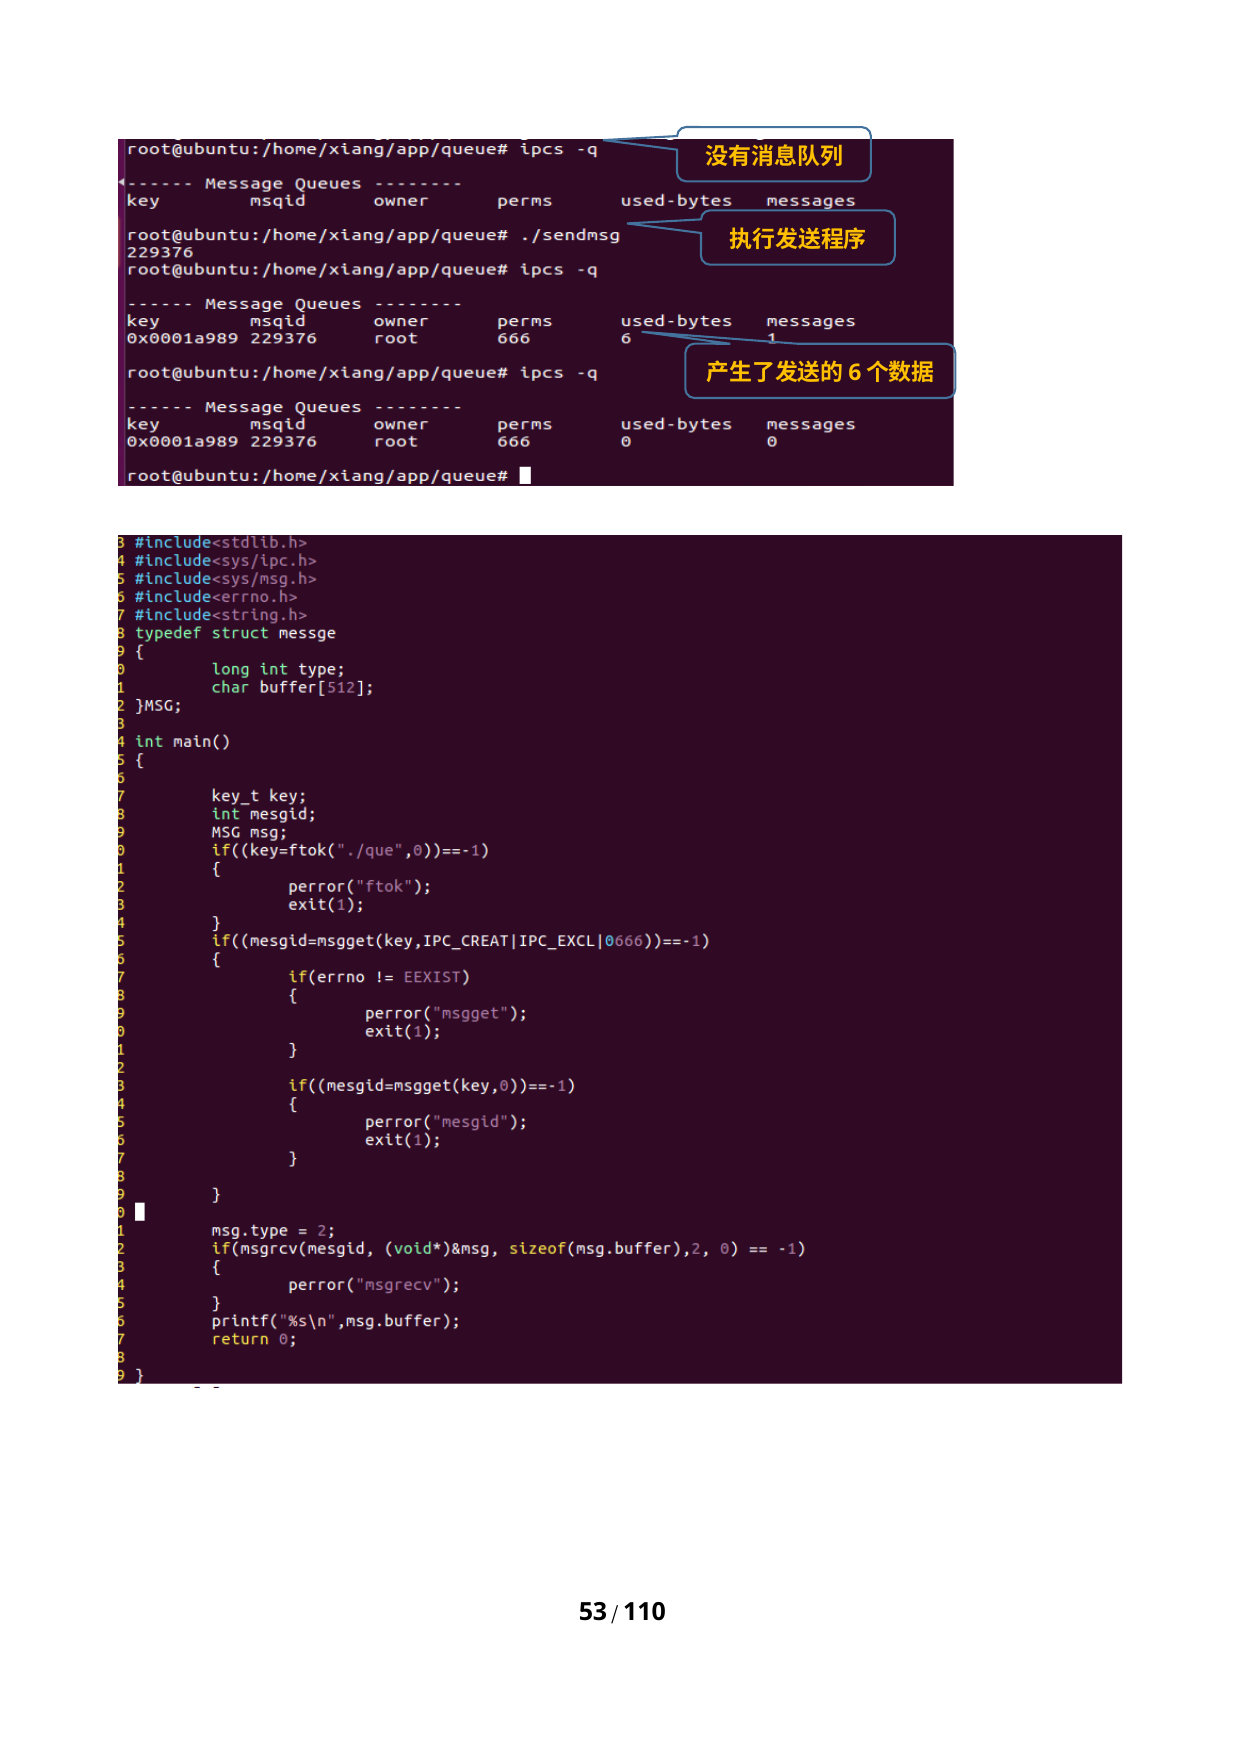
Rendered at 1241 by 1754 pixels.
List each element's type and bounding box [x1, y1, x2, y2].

picture [118, 139, 954, 486]
picture [624, 139, 869, 180]
picture [687, 339, 954, 396]
picture [118, 535, 1123, 1388]
